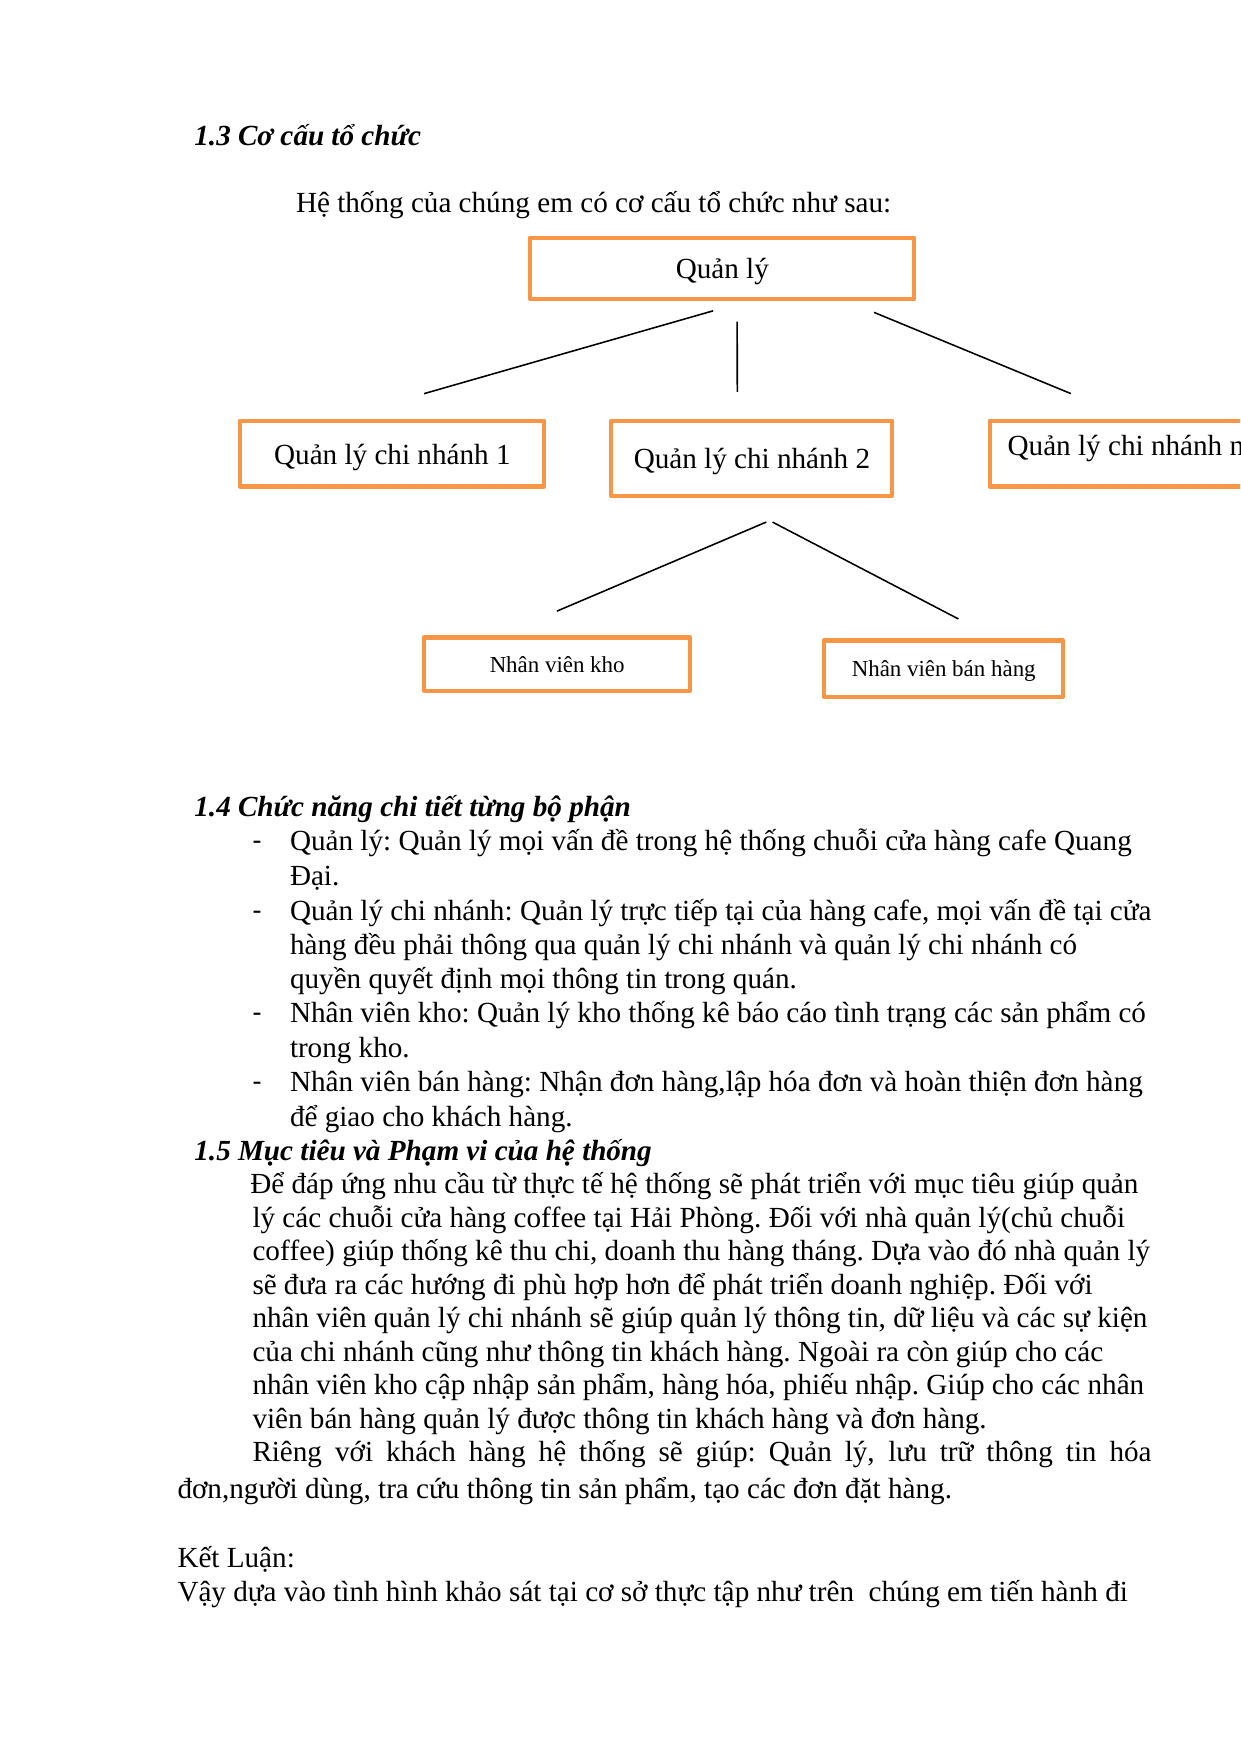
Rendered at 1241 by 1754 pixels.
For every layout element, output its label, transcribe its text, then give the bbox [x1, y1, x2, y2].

text Hệ thống của chúng em có cơ cấu tổ chức như sau: [296, 185, 1152, 219]
subtitle 1.5 Mục tiêu và Phạm vi của hệ thống [194, 1133, 1152, 1166]
subtitle 1.3 Cơ cấu tổ chức [194, 118, 1152, 152]
list Để đáp ứng nhu cầu từ thực tế hệ thống sẽ phát triển với mục tiêu giúp quản lý các chuỗi cửa hàng coffee tại Hải Phòng. Đối với nhà quản lý(chủ chuỗi coffee) giúp thống kê thu chi, doanh thu hàng tháng. Dựa vào đó nhà quản lý sẽ đưa ra các hướng đi phù hợp hơn để phát triển doanh nghiệp. Đối với nhân viên quản lý chi nhánh sẽ giúp quản lý thông tin, dữ liệu và các sự kiện của chi nhánh cũng như thông tin khách hàng. Ngoài ra còn giúp cho các nhân viên kho cập nhập sản phẩm, hàng hóa, phiếu nhập. Giúp cho các nhân viên bán hàng quản lý được thông tin khách hàng và đơn hàng. [177, 1166, 1152, 1434]
list Quản lý: Quản lý mọi vấn đề trong hệ thống chuỗi cửa hàng cafe Quang Đại. [252, 822, 1152, 892]
text Riêng với khách hàng hệ thống sẽ giúp: Quản lý, lưu trữ thông tin hóa đơn,người dùng, tra cứu thông tin sản phẩm, tạo các đơn đặt hàng. [177, 1434, 1152, 1504]
subtitle 1.4 Chức năng chi tiết từng bộ phận [194, 789, 1152, 822]
list Nhân viên bán hàng: Nhận đơn hàng,lập hóa đơn và hoàn thiện đơn hàng để giao cho khách hàng. [252, 1063, 1152, 1133]
list Nhân viên kho: Quản lý kho thống kê báo cáo tình trạng các sản phẩm có trong kho. [252, 994, 1152, 1063]
list Quản lý chi nhánh: Quản lý trực tiếp tại của hàng cafe, mọi vấn đề tại cửa hàng đều phải thông qua quản lý chi nhánh và quản lý chi nhánh có quyền quyết định mọi thông tin trong quán. [252, 892, 1152, 994]
text Kết Luận: [177, 1540, 1152, 1574]
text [177, 1574, 1152, 1607]
